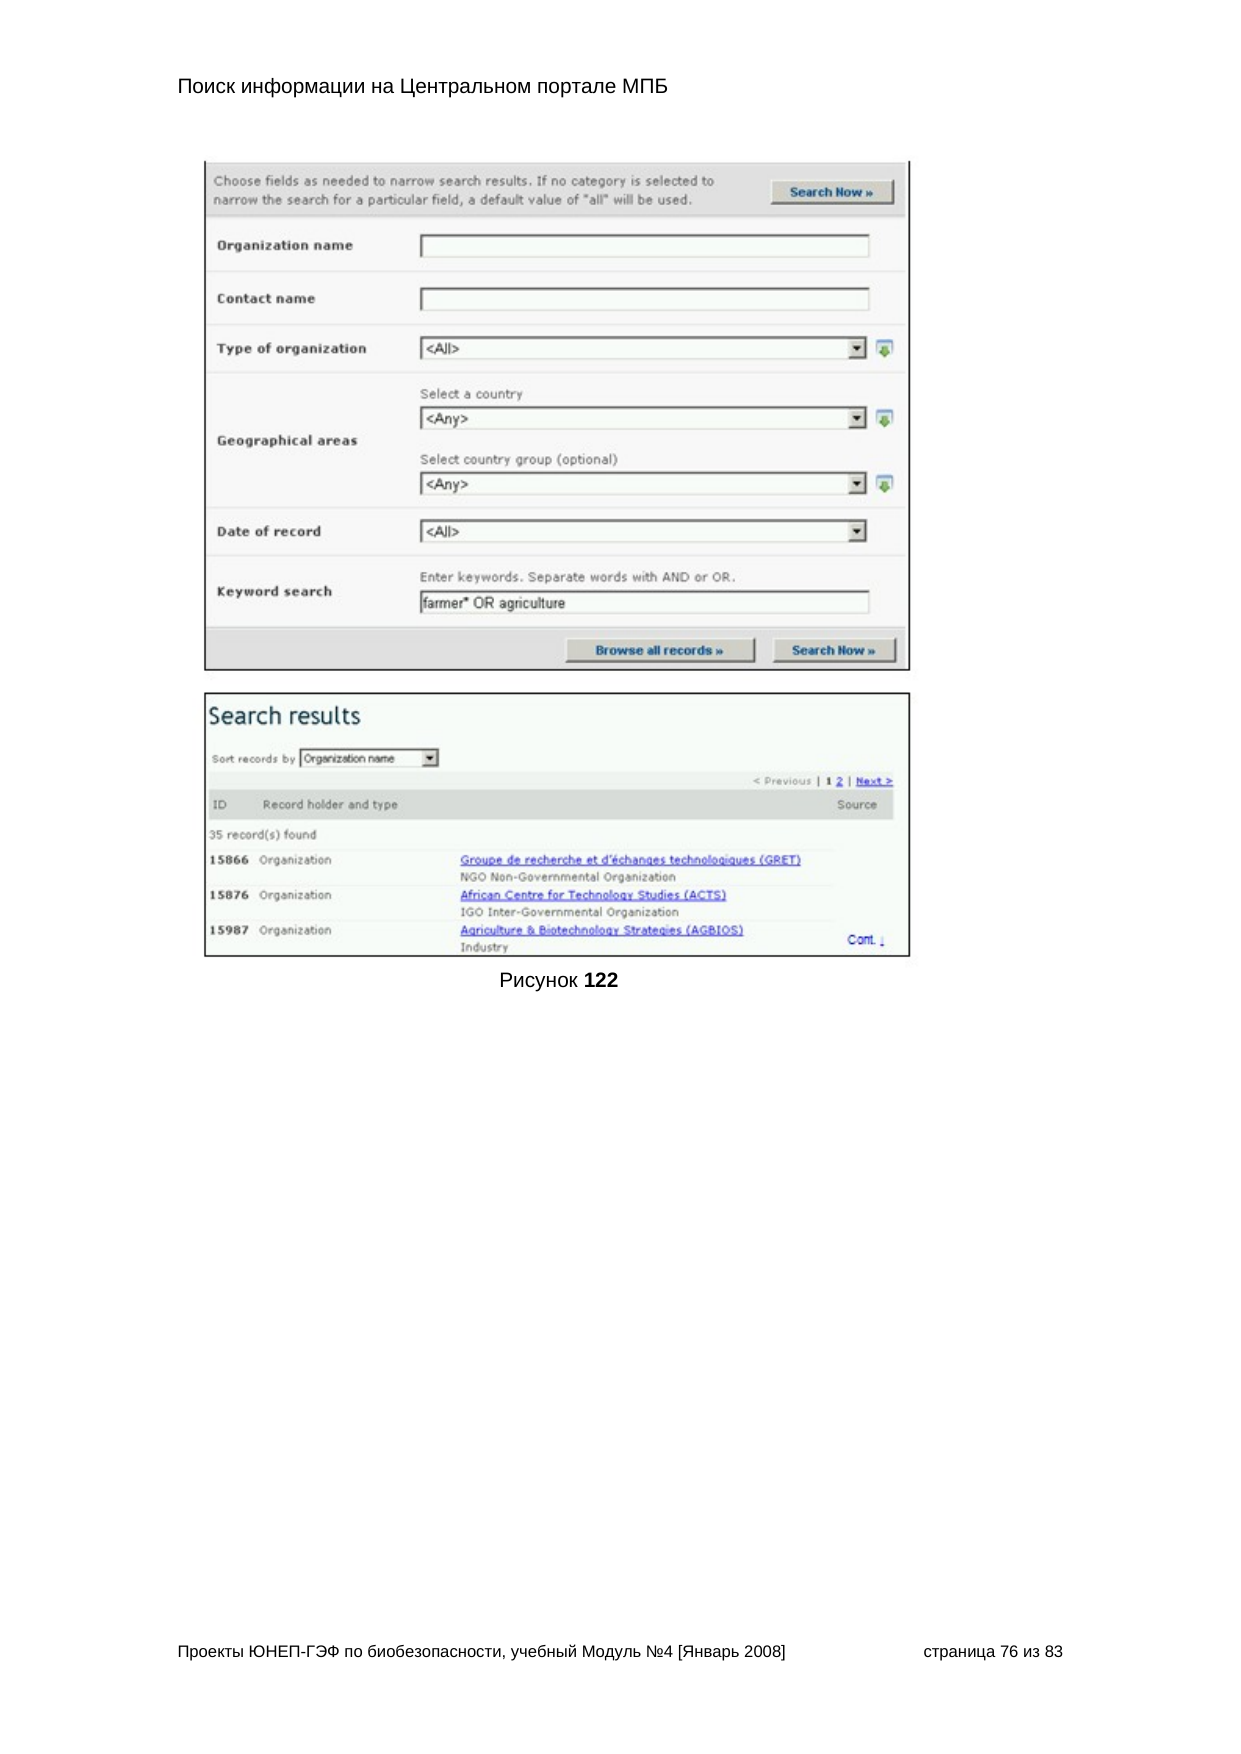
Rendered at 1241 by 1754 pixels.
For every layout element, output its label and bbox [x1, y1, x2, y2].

picture [192, 155, 925, 968]
